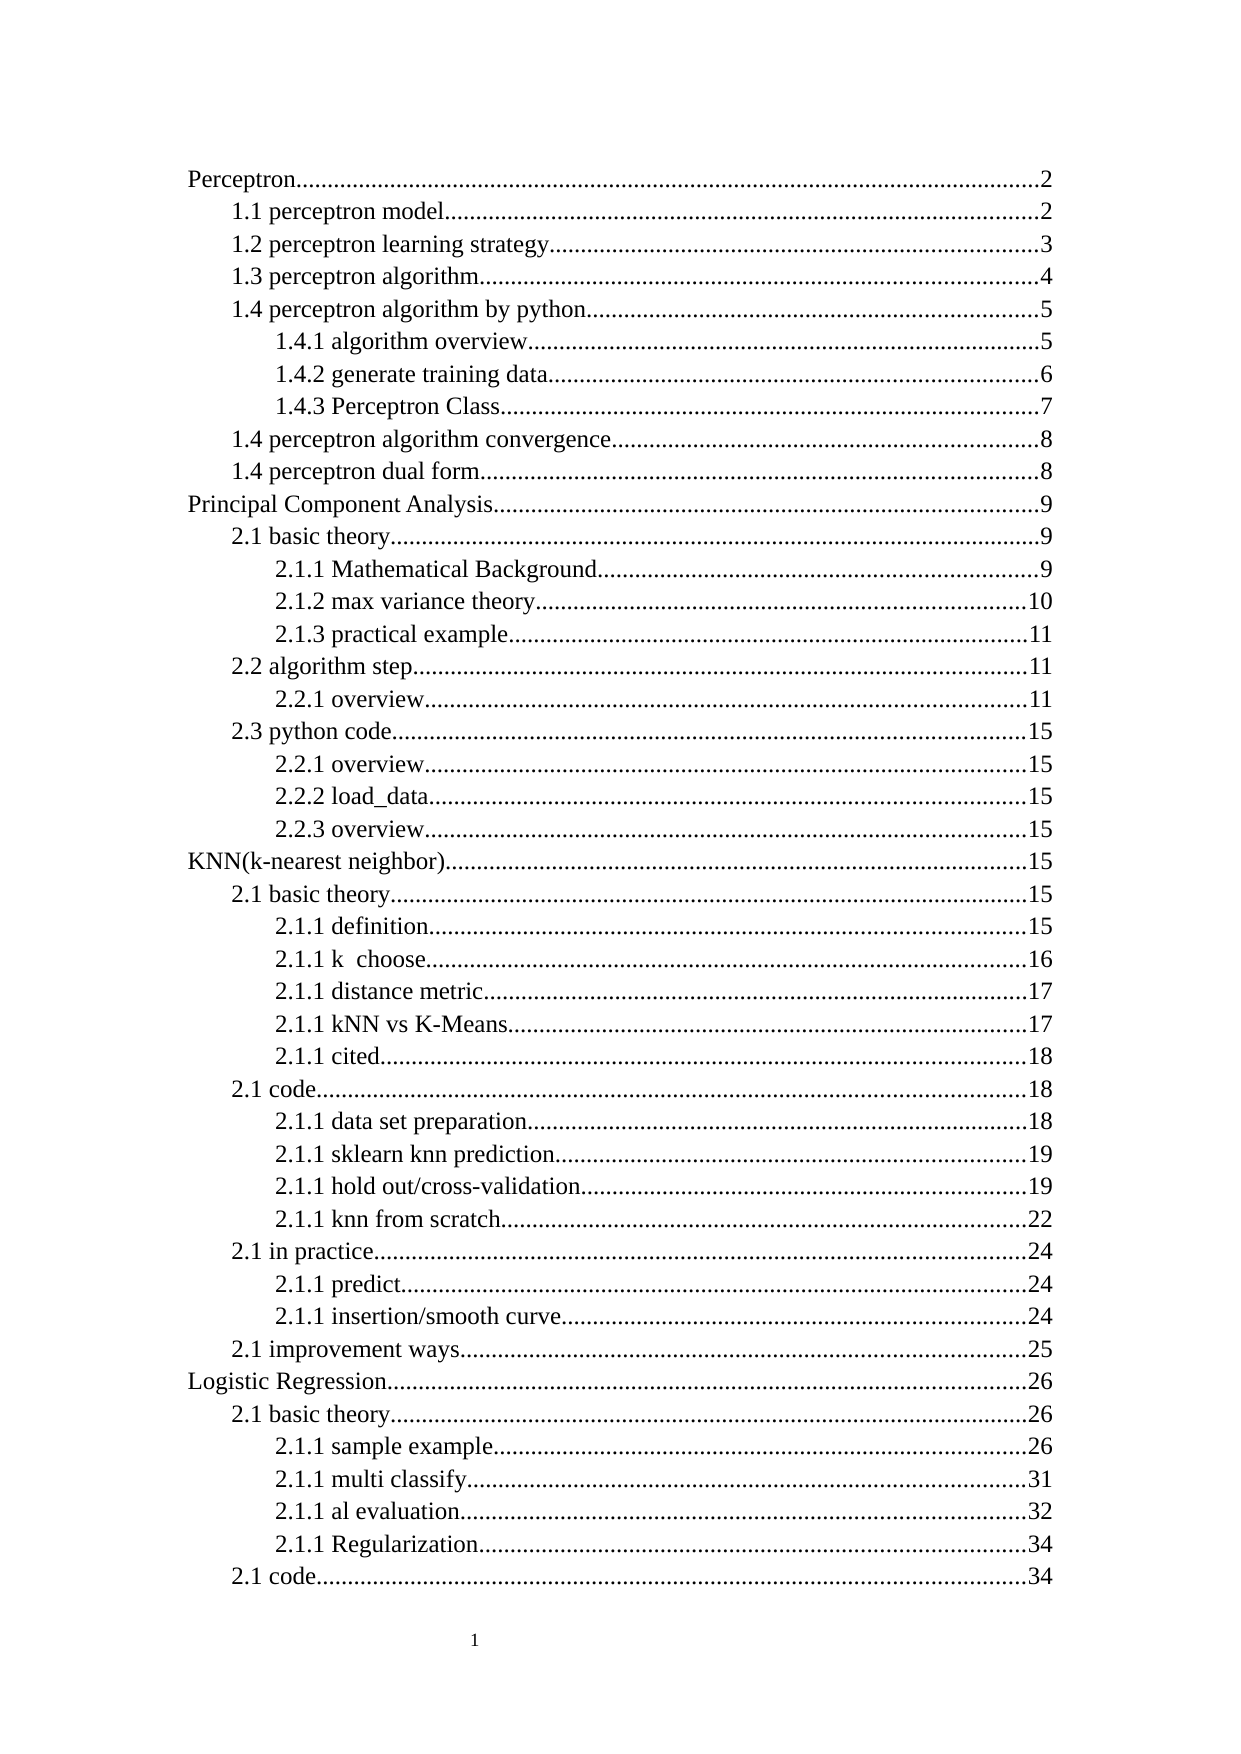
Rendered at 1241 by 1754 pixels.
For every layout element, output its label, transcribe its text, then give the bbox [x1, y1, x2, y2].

text 2.1.1 multi classify 31 [275, 1462, 1053, 1494]
text 2.1.1 predict 24 [275, 1267, 1053, 1299]
text 1.4 perceptron algorithm convergence 8 [231, 422, 1053, 454]
text 1.2 perceptron learning strategy 3 [231, 227, 1053, 259]
text 2.2.1 overview 15 [275, 747, 1053, 779]
text 1.4 perceptron algorithm by python 5 [231, 292, 1053, 324]
text Perceptron 2 [187, 162, 1053, 194]
text 2.1 basic theory 26 [231, 1397, 1053, 1429]
text 1.4.1 algorithm overview 5 [275, 324, 1053, 357]
text 2.1.1 insertion/smooth curve 24 [275, 1299, 1053, 1332]
text 2.1.1 kNN vs K-Means 17 [275, 1007, 1053, 1039]
text 1.4 perceptron dual form 8 [231, 454, 1053, 487]
text 2.1.3 practical example 11 [275, 617, 1053, 649]
text 2.1 improvement ways 25 [231, 1332, 1053, 1364]
text 2.1.1 Regularization 34 [275, 1527, 1053, 1559]
text 2.1.1 hold out/cross-validation 19 [275, 1169, 1053, 1202]
text 2.1.1 sample example 26 [275, 1429, 1053, 1462]
text 2.1 code 18 [231, 1072, 1053, 1104]
text 2.2 algorithm step 11 [231, 649, 1053, 682]
text 2.2.1 overview 11 [275, 682, 1053, 714]
text 1.1 perceptron model 2 [231, 194, 1053, 227]
text 2.2.2 load_data 15 [275, 779, 1053, 812]
text 2.1.1 al evaluation 32 [275, 1494, 1053, 1527]
text 2.1 basic theory 9 [231, 519, 1053, 552]
text 2.3 python code 15 [231, 714, 1053, 747]
text 2.1.1 sklearn knn prediction 19 [275, 1137, 1053, 1169]
text 2.1.1 data set preparation 18 [275, 1104, 1053, 1137]
text 1.4.3 Perceptron Class 7 [275, 389, 1053, 422]
text Principal Component Analysis 9 [187, 487, 1053, 519]
text 2.1.1 distance metric 17 [275, 974, 1053, 1007]
text 2.1 basic theory 15 [231, 877, 1053, 909]
text 2.1.1 definition 15 [275, 909, 1053, 942]
text 2.1.1 cited 18 [275, 1039, 1053, 1072]
text 1.3 perceptron algorithm 4 [231, 259, 1053, 292]
text 2.1 code 34 [231, 1559, 1053, 1592]
text KNN(k-nearest neighbor) 15 [187, 844, 1053, 877]
text 2.2.3 overview 15 [275, 812, 1053, 844]
text 1.4.2 generate training data 6 [275, 357, 1053, 389]
text 2.1 in practice 24 [231, 1234, 1053, 1267]
text 2.1.2 max variance theory 10 [275, 584, 1053, 617]
text Logistic Regression 26 [187, 1364, 1053, 1397]
text 2.1.1 k choose 16 [275, 942, 1053, 974]
text 2.1.1 knn from scratch 22 [275, 1202, 1053, 1234]
text 2.1.1 Mathematical Background 9 [275, 552, 1053, 584]
